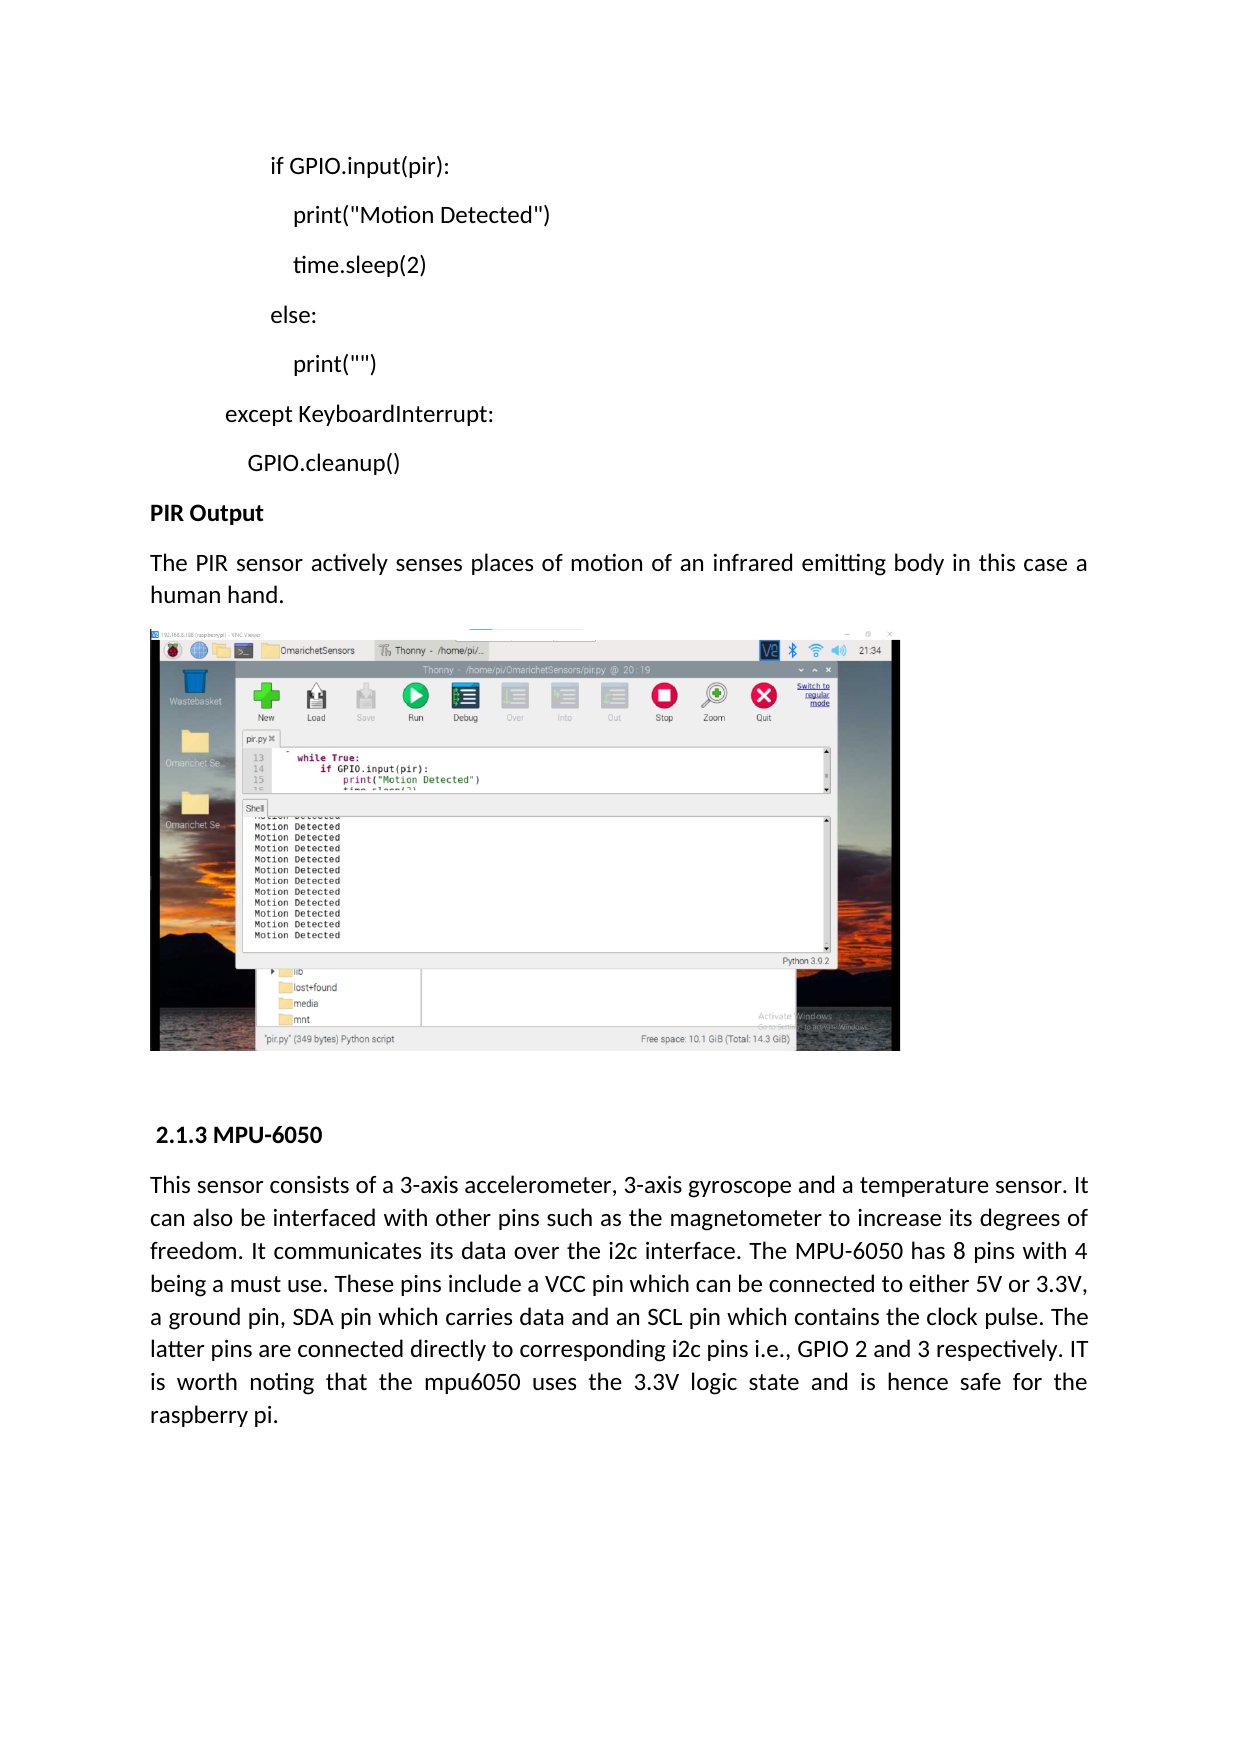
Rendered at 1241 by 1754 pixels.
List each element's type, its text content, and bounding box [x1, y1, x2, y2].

text print("Motion Detected") [225, 199, 1090, 230]
text if GPIO.input(pir): [225, 150, 1090, 181]
text The PIR sensor actively senses places of motion of an infrared emitting body in this case a human hand. [150, 547, 1090, 610]
text except KeyboardInterrupt: [225, 398, 1090, 428]
text GPIO.cleanup() [225, 447, 1090, 478]
text PIR Output [150, 497, 1090, 528]
text time.sleep(2) [225, 249, 1090, 280]
text print("") [225, 348, 1090, 379]
picture [150, 629, 901, 1051]
text else: [225, 299, 1090, 329]
text 2.1.3 MPU-6050 [150, 1119, 1090, 1150]
text This sensor consists of a 3-axis accelerometer, 3-axis gyroscope and a temperature sensor. It can also be interfaced with other pins such as the magnetometer to increase its degrees of freedom. It communicates its data over the i2c interface. The MPU-6050 has 8 pins with 4 being a must use. These pins include a VCC pin which can be connected to either 5V or 3.3V, a ground pin, SDA pin which carries data and an SCL pin which contains the clock pulse. The latter pins are connected directly to corresponding i2c pins i.e., GPIO 2 and 3 respectively. IT is worth noting that the mpu6050 uses the 3.3V logic state and is hence safe for the raspberry pi. [150, 1169, 1090, 1430]
